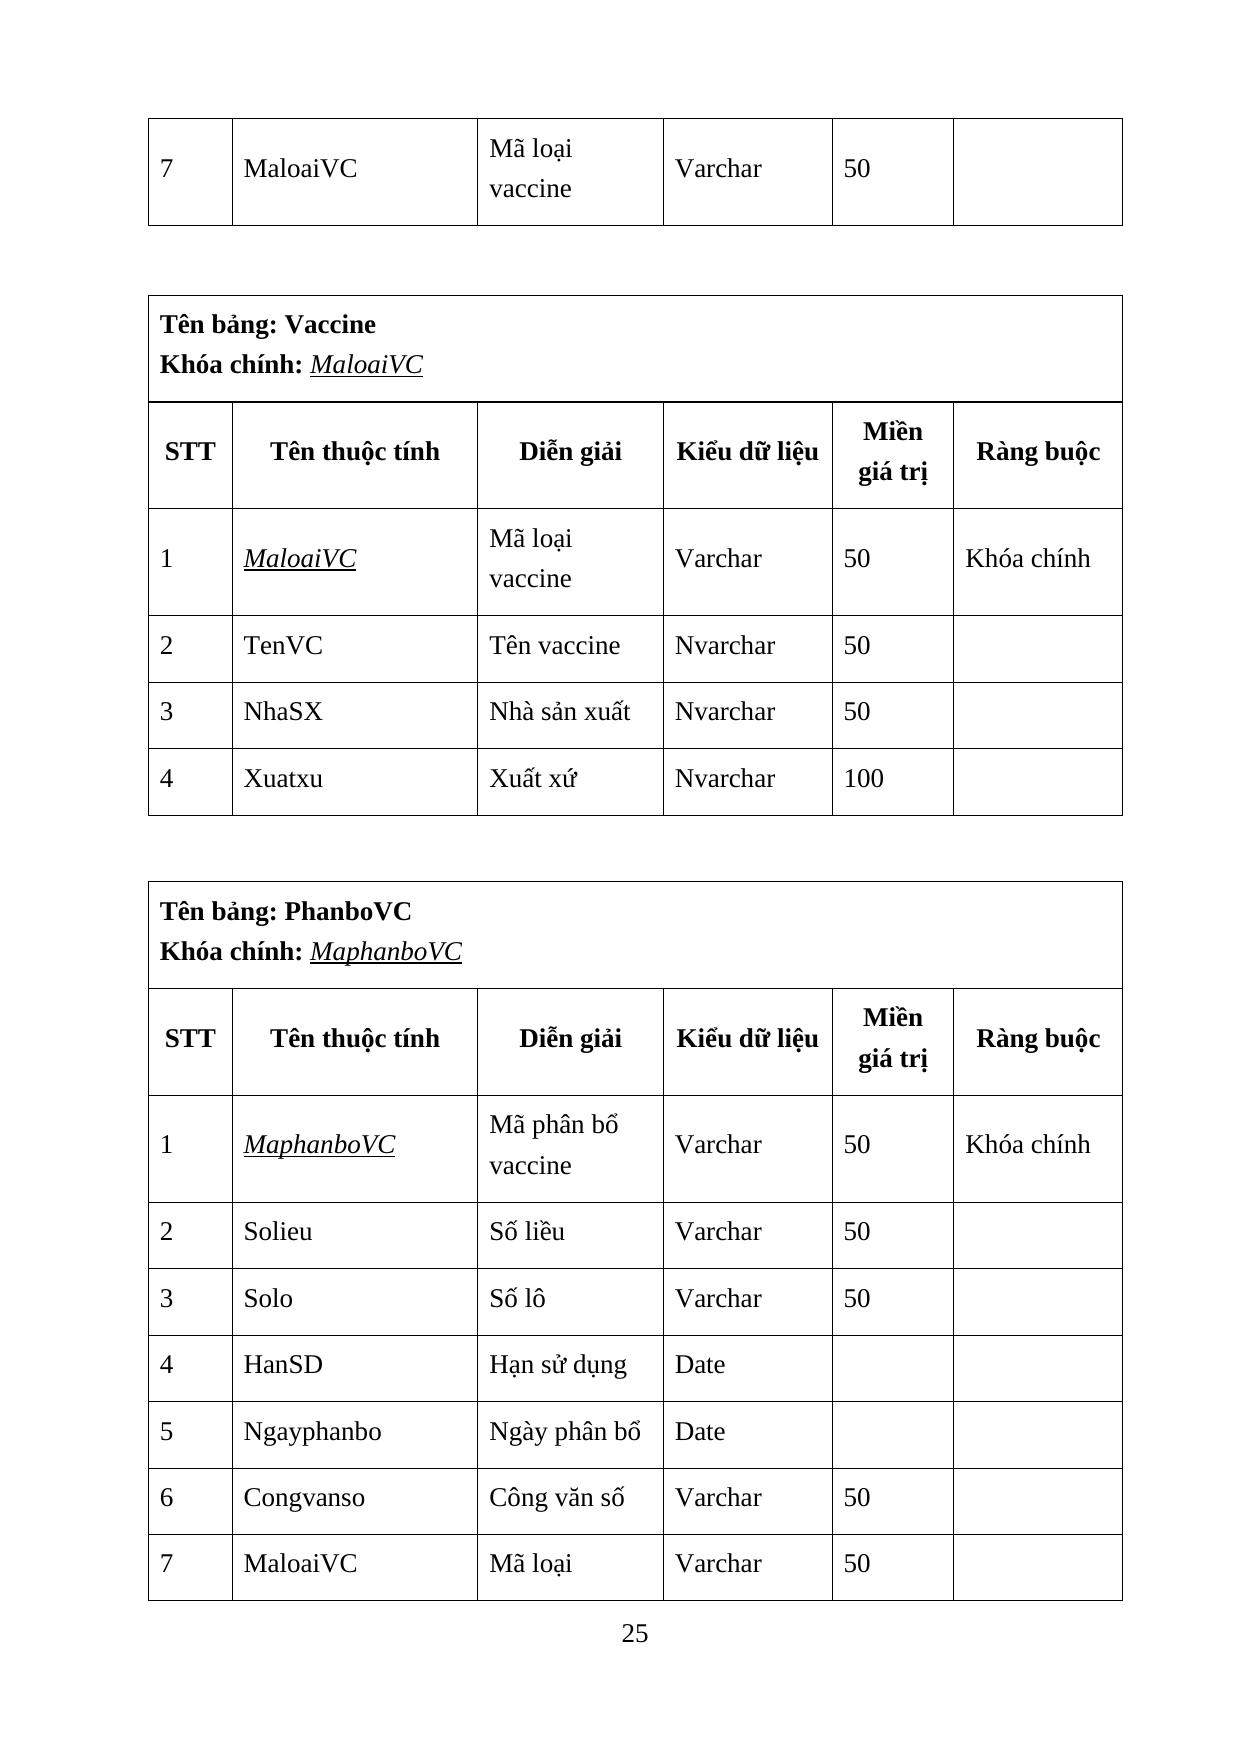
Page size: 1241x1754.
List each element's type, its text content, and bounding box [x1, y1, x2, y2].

table_cell 4 [149, 749, 232, 814]
table_cell 4 [149, 1336, 232, 1401]
table_cell Số lô [478, 1269, 663, 1334]
table_cell [954, 1203, 1122, 1268]
table_cell [954, 119, 1122, 225]
table_cell [954, 616, 1122, 682]
table_cell Nvarchar [664, 683, 832, 748]
table_header Tên bảng: Vaccine Khóa chính: MaloaiVC [149, 296, 1122, 401]
table_cell Solo [233, 1269, 477, 1334]
table_cell Khóa chính [954, 509, 1122, 615]
table_cell Varchar [664, 509, 832, 615]
table_cell Varchar [664, 1269, 832, 1334]
table_cell Ngayphanbo [233, 1402, 477, 1467]
table_cell 1 [149, 509, 232, 615]
table_cell Hạn sử dụng [478, 1336, 663, 1401]
table_cell STT [149, 989, 232, 1095]
table_cell Mã loại vaccine [478, 119, 663, 225]
table_cell [954, 1535, 1122, 1600]
table_cell 7 [149, 119, 232, 225]
table_cell [954, 1336, 1122, 1401]
table_cell MaloaiVC [233, 509, 477, 615]
table_cell [833, 1336, 953, 1401]
table_cell 2 [149, 616, 232, 682]
table_cell Solieu [233, 1203, 477, 1268]
table_cell TenVC [233, 616, 477, 682]
table_cell 50 [833, 683, 953, 748]
table_cell 1 [149, 1096, 232, 1202]
table_cell 50 [833, 119, 953, 225]
table_cell 100 [833, 749, 953, 814]
table_cell Congvanso [233, 1469, 477, 1534]
table_cell Nvarchar [664, 749, 832, 814]
table_cell Công văn số [478, 1469, 663, 1534]
table_cell Nhà sản xuất [478, 683, 663, 748]
table_cell [833, 1402, 953, 1467]
table_cell Diễn giải [478, 403, 663, 508]
table_cell Mã loại vaccine [478, 509, 663, 615]
table_cell [954, 1402, 1122, 1467]
table_cell 50 [833, 1535, 953, 1600]
table_cell MaphanboVC [233, 1096, 477, 1202]
table_cell Varchar [664, 1096, 832, 1202]
table_cell 3 [149, 683, 232, 748]
table_cell 50 [833, 616, 953, 682]
table_cell 7 [149, 1535, 232, 1600]
table_cell Ràng buộc [954, 989, 1122, 1095]
table_cell 50 [833, 1469, 953, 1534]
table_cell Date [664, 1336, 832, 1401]
table_cell Diễn giải [478, 989, 663, 1095]
table_cell Varchar [664, 1535, 832, 1600]
table_cell Miền giá trị [833, 989, 953, 1095]
table_cell Tên thuộc tính [233, 403, 477, 508]
table_cell 6 [149, 1469, 232, 1534]
table_cell NhaSX [233, 683, 477, 748]
table_cell 5 [149, 1402, 232, 1467]
table_cell Varchar [664, 1203, 832, 1268]
table_cell Varchar [664, 1469, 832, 1534]
table_cell STT [149, 403, 232, 508]
table_cell MaloaiVC [233, 119, 477, 225]
table_cell Ràng buộc [954, 403, 1122, 508]
table_cell [954, 1469, 1122, 1534]
table_cell [954, 683, 1122, 748]
table_cell Miền giá trị [833, 403, 953, 508]
table_cell 50 [833, 1269, 953, 1334]
table_cell Mã phân bổ vaccine [478, 1096, 663, 1202]
table_cell Date [664, 1402, 832, 1467]
table_cell MaloaiVC [233, 1535, 477, 1600]
table_cell Số liều [478, 1203, 663, 1268]
table_cell 50 [833, 509, 953, 615]
table_cell Nvarchar [664, 616, 832, 682]
table_cell 2 [149, 1203, 232, 1268]
table_cell Kiểu dữ liệu [664, 989, 832, 1095]
table_cell Khóa chính [954, 1096, 1122, 1202]
table_cell Kiểu dữ liệu [664, 403, 832, 508]
table_cell Tên thuộc tính [233, 989, 477, 1095]
table_cell Ngày phân bổ [478, 1402, 663, 1467]
table_cell 50 [833, 1096, 953, 1202]
table_cell 3 [149, 1269, 232, 1334]
table_cell HanSD [233, 1336, 477, 1401]
table_header Tên bảng: PhanboVC Khóa chính: MaphanboVC [149, 882, 1122, 988]
table_cell Varchar [664, 119, 832, 225]
table_cell Tên vaccine [478, 616, 663, 682]
table_cell Xuatxu [233, 749, 477, 814]
table_cell [954, 1269, 1122, 1334]
table_cell 50 [833, 1203, 953, 1268]
table_cell Xuất xứ [478, 749, 663, 814]
table_cell Mã loại vaccine [478, 1535, 663, 1600]
table_cell [954, 749, 1122, 814]
